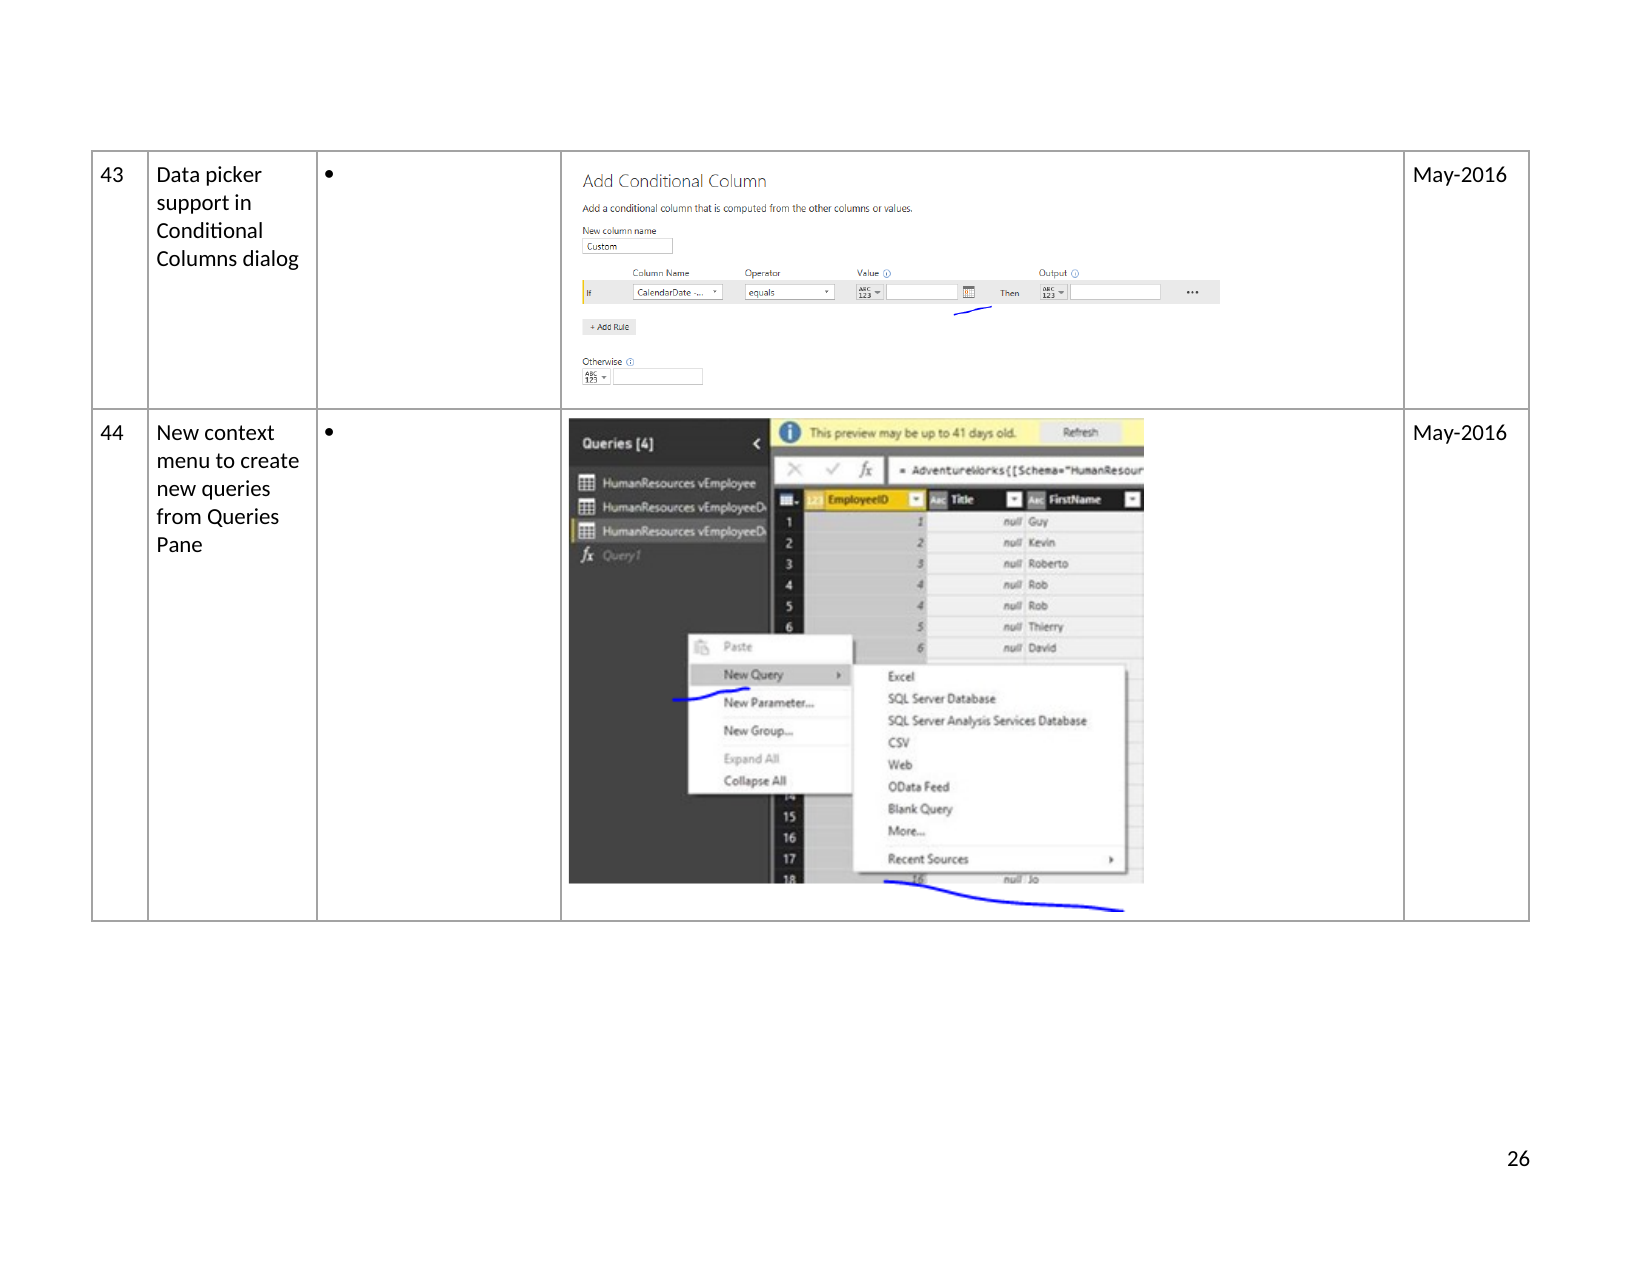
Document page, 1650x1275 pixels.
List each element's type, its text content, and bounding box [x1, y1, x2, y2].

table_cell [318, 152, 560, 408]
picture [568, 418, 1144, 912]
table_cell [562, 410, 1403, 920]
table_cell 44 [93, 410, 147, 920]
table_cell May-2016 [1405, 410, 1528, 920]
table_cell May-2016 [1405, 152, 1528, 408]
table_cell [562, 152, 1403, 408]
picture [568, 160, 1224, 400]
table_cell [318, 410, 560, 920]
table_cell New context menu to create new queries from Queries Pane [149, 410, 316, 920]
table_cell 43 [93, 152, 147, 408]
table_cell Data picker support in Conditional Columns dialog [149, 152, 316, 408]
